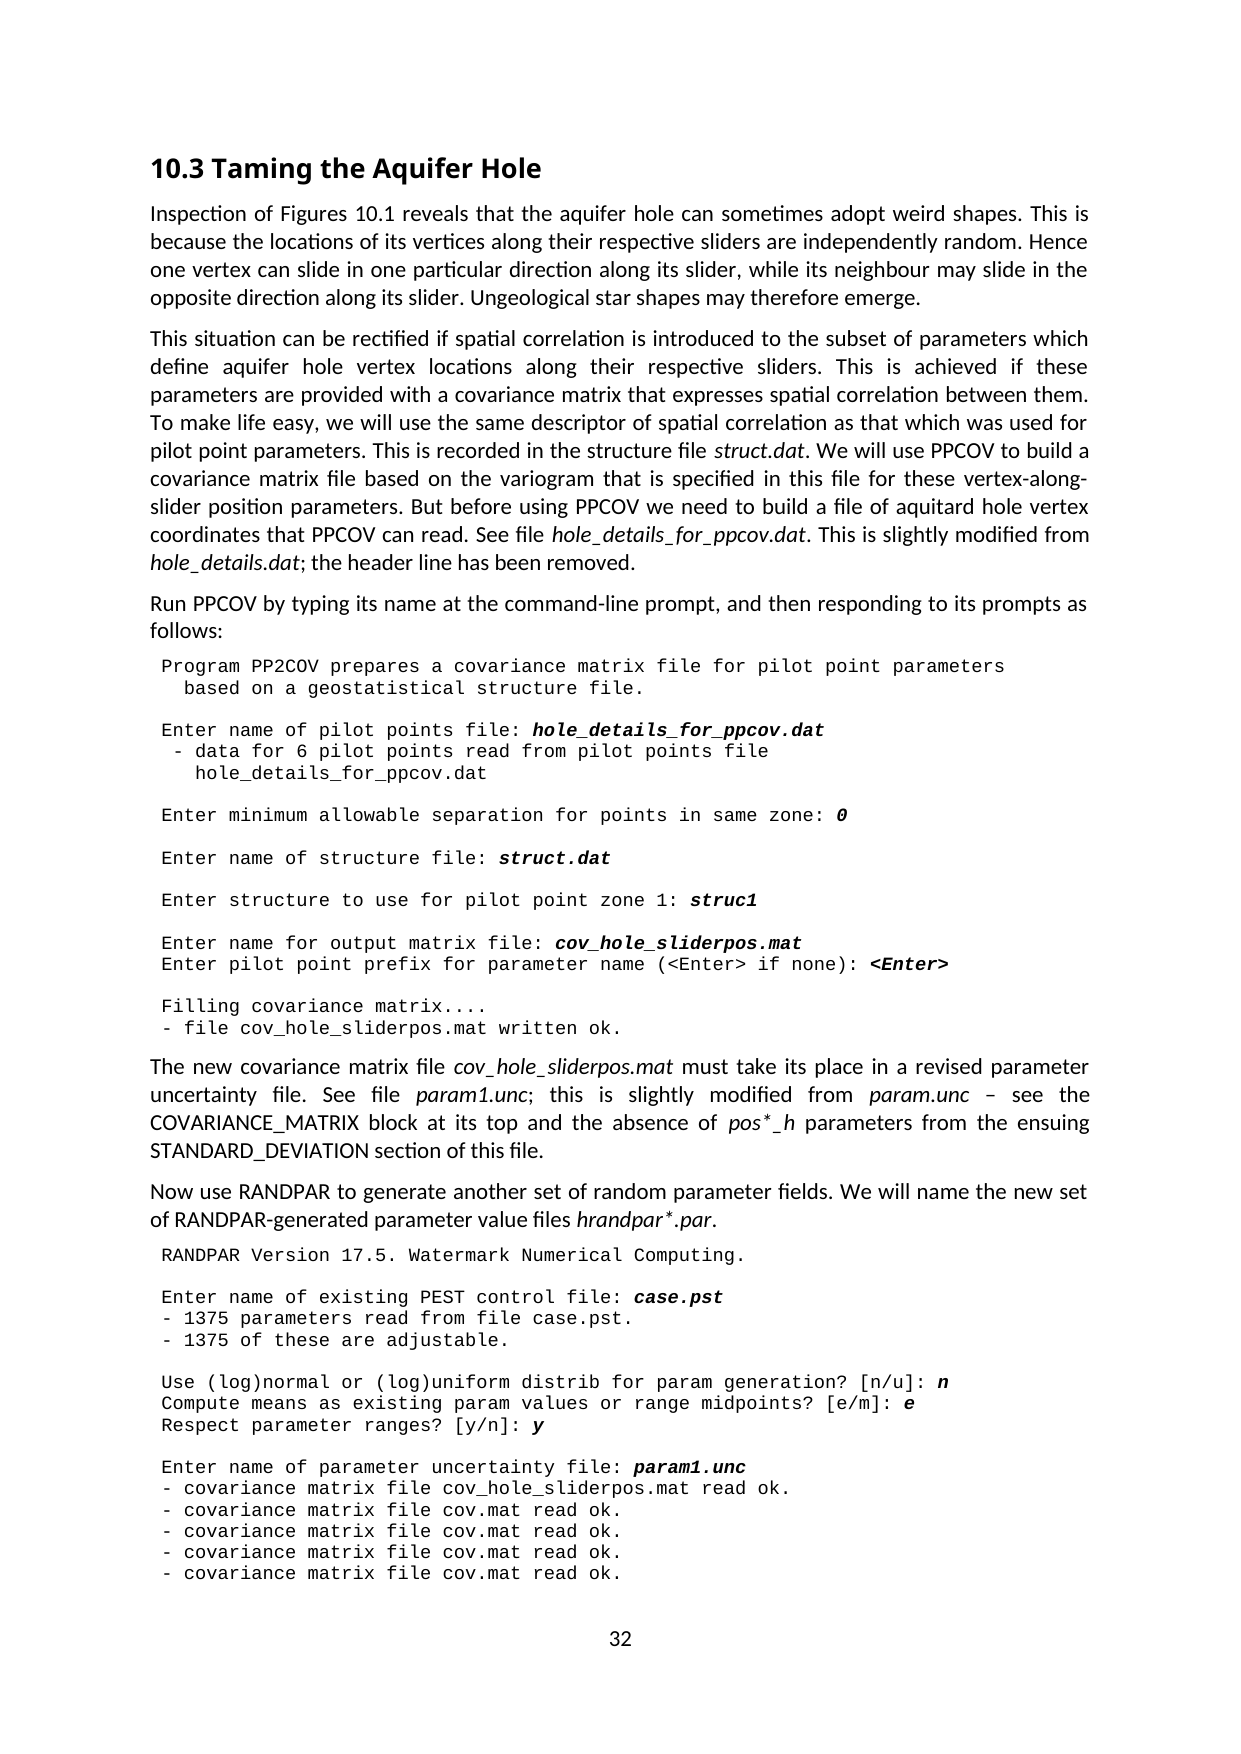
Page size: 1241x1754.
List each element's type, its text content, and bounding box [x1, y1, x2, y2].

text Filling covariance matrix.... [150, 997, 1090, 1018]
text - covariance matrix file cov_hole_sliderpos.mat read ok. [150, 1479, 1090, 1500]
text Compute means as existing param values or range midpoints? [e/m]: e [150, 1394, 1090, 1415]
text Respect parameter ranges? [y/n]: y [150, 1415, 1090, 1437]
text - covariance matrix file cov.mat read ok. [150, 1500, 1090, 1522]
text - covariance matrix file cov.mat read ok. [150, 1522, 1090, 1543]
text based on a geostatistical structure file. [150, 678, 1090, 700]
text Enter name for output matrix file: cov_hole_sliderpos.mat [150, 933, 1090, 955]
text Use (log)normal or (log)uniform distrib for param generation? [n/u]: n [150, 1373, 1090, 1394]
text Enter minimum allowable separation for points in same zone: 0 [150, 806, 1090, 827]
text hole_details_for_ppcov.dat [150, 763, 1090, 785]
text This situation can be rectified if spatial correlation is introduced to the subset of parameters which define aquifer hole vertex locations along their respective sliders. This is achieved if these parameters are provided with a covariance matrix that expresses spatial correlation between them. To make life easy, we will use the same descriptor of spatial correlation as that which was used for pilot point parameters. This is recorded in the structure file struct.dat. We will use PPCOV to build a covariance matrix file based on the variogram that is specified in this file for these vertex-along-slider position parameters. But before using PPCOV we need to build a file of aquitard hole vertex coordinates that PPCOV can read. See file hole_details_for_ppcov.dat. This is slightly modified from hole_details.dat; the header line has been removed. [150, 324, 1090, 576]
text RANDPAR Version 17.5. Watermark Numerical Computing. [150, 1245, 1090, 1267]
text Program PP2COV prepares a covariance matrix file for pilot point parameters [150, 657, 1090, 678]
text Enter structure to use for pilot point zone 1: struc1 [150, 891, 1090, 912]
text - 1375 parameters read from file case.pst. [150, 1309, 1090, 1330]
text - data for 6 pilot points read from pilot points file [150, 742, 1090, 763]
text Enter name of structure file: struct.dat [150, 848, 1090, 870]
text Enter name of parameter uncertainty file: param1.unc [150, 1458, 1090, 1479]
text - covariance matrix file cov.mat read ok. [150, 1564, 1090, 1585]
text Now use RANDPAR to generate another set of random parameter fields. We will name the new set of RANDPAR-generated parameter value files hrandpar*.par. [150, 1177, 1090, 1233]
text Enter name of existing PEST control file: case.pst [150, 1288, 1090, 1309]
text Inspection of Figures 10.1 reveals that the aquifer hole can sometimes adopt weird shapes. This is because the locations of its vertices along their respective sliders are independently random. Hence one vertex can slide in one particular direction along its slider, while its neighbour may slide in the opposite direction along its slider. Ungeological star shapes may therefore emerge. [150, 199, 1090, 311]
text - file cov_hole_sliderpos.mat written ok. [150, 1018, 1090, 1040]
text Run PPCOV by typing its name at the command-line prompt, and then responding to its prompts as follows: [150, 589, 1090, 645]
subtitle 10.3 Taming the Aquifer Hole [150, 150, 1090, 187]
text The new covariance matrix file cov_hole_sliderpos.mat must take its place in a revised parameter uncertainty file. See file param1.unc; this is slightly modified from param.unc – see the COVARIANCE_MATRIX block at its top and the absence of pos*_h parameters from the ensuing STANDARD_DEVIATION section of this file. [150, 1052, 1090, 1164]
text - covariance matrix file cov.mat read ok. [150, 1543, 1090, 1564]
text Enter name of pilot points file: hole_details_for_ppcov.dat [150, 721, 1090, 742]
text - 1375 of these are adjustable. [150, 1330, 1090, 1352]
text Enter pilot point prefix for parameter name (<Enter> if none): <Enter> [150, 955, 1090, 976]
